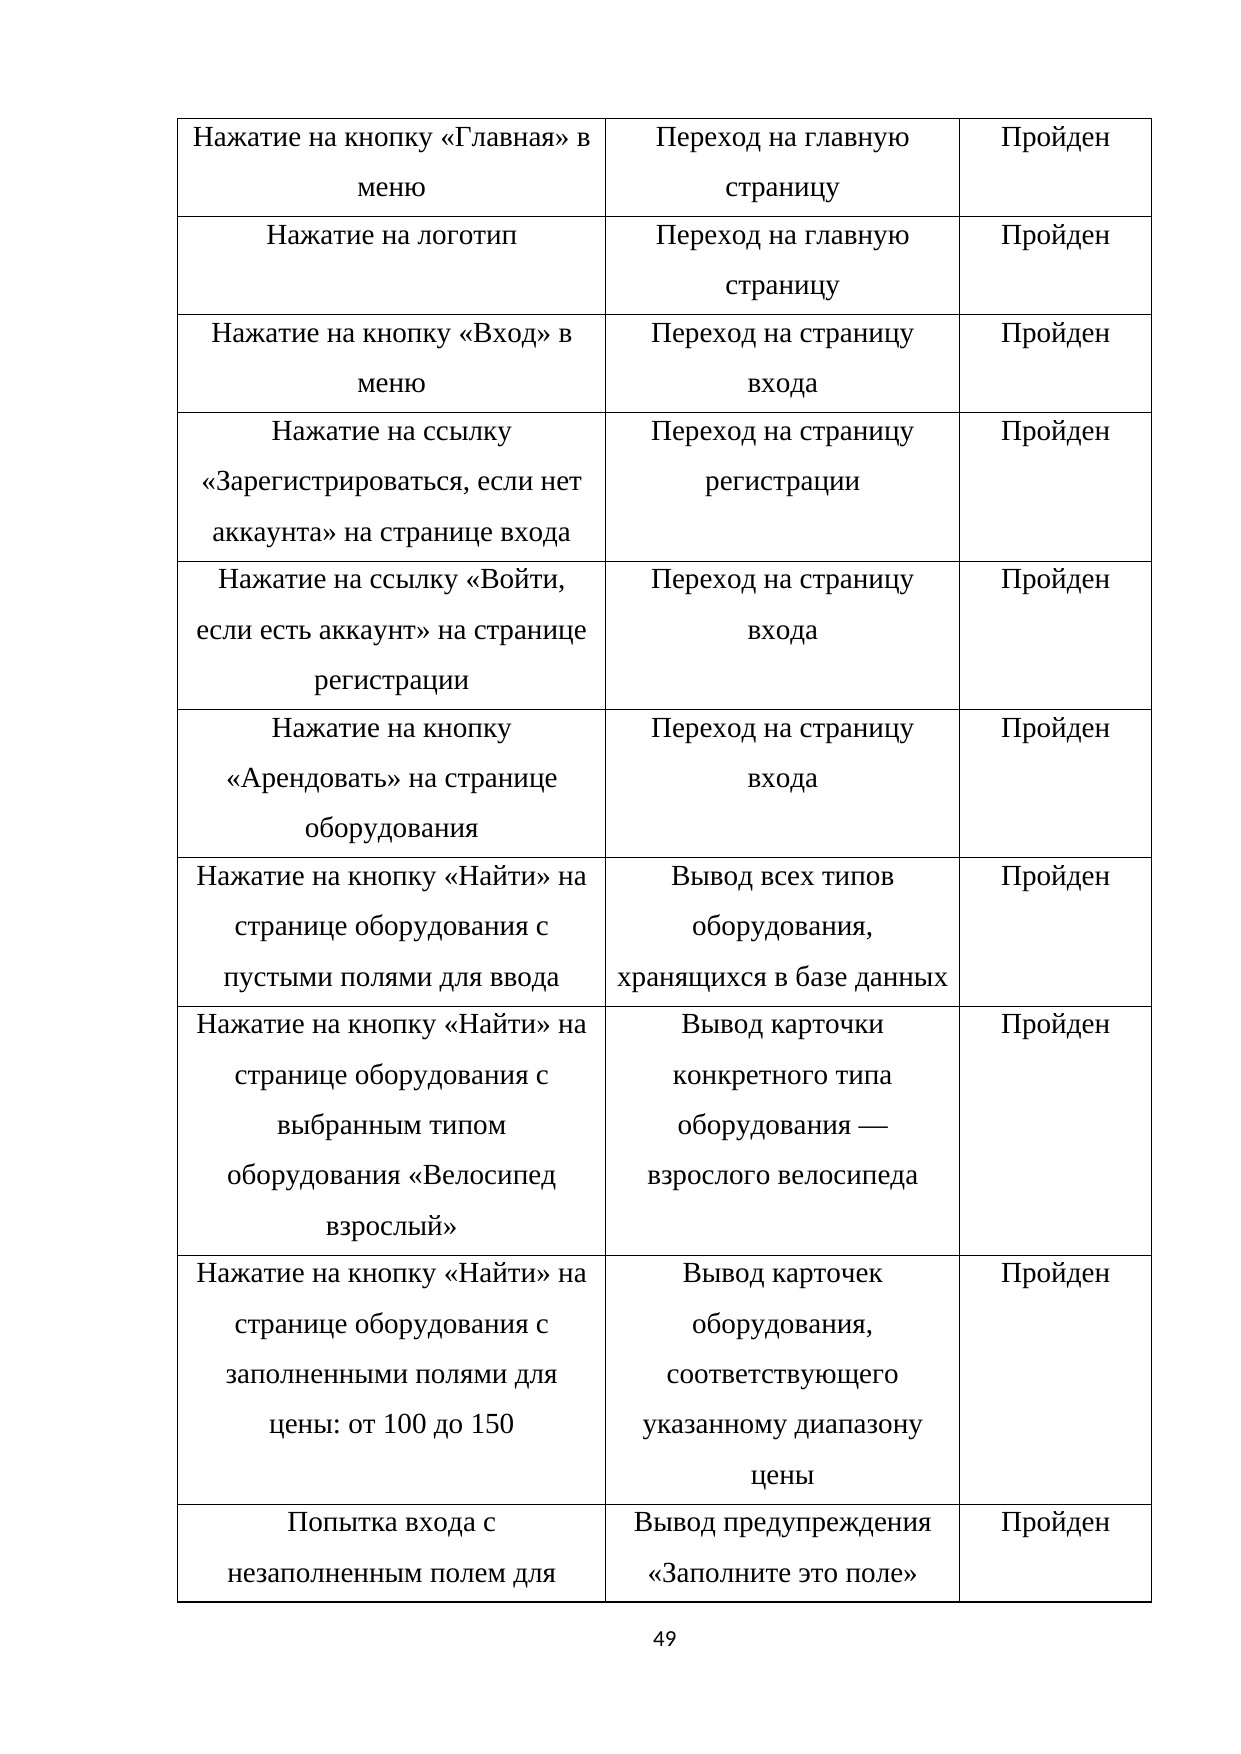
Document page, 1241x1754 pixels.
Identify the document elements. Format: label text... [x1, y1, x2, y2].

table_cell Пройден [960, 315, 1151, 412]
table_cell Нажатие на кнопку «Найти» на странице оборудования с заполненными полями для цены: от 100 до 150 [178, 1256, 605, 1503]
table_cell Переход на главную страницу [606, 119, 959, 216]
table_cell Нажатие на кнопку «Найти» на странице оборудования с пустыми полями для ввода [178, 858, 605, 1006]
table_cell Нажатие на кнопку «Найти» на странице оборудования с выбранным типом оборудования «Велосипед взрослый» [178, 1007, 605, 1254]
table_cell Пройден [960, 1505, 1151, 1601]
table_cell Пройден [960, 1256, 1151, 1503]
table_cell Пройден [960, 858, 1151, 1006]
table_cell Нажатие на ссылку «Зарегистрироваться, если нет аккаунта» на странице входа [178, 413, 605, 561]
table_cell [606, 1505, 959, 1601]
table_cell Вывод карточки конкретного типа оборудования — взрослого велосипеда [606, 1007, 959, 1254]
table_cell Пройден [960, 562, 1151, 709]
table_cell Вывод всех типов оборудования, хранящихся в базе данных [606, 858, 959, 1006]
table_cell Нажатие на кнопку «Вход» в меню [178, 315, 605, 412]
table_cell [178, 1505, 605, 1601]
table_cell Нажатие на логотип [178, 217, 605, 314]
table_cell Переход на страницу входа [606, 710, 959, 857]
table_cell Переход на страницу регистрации [606, 413, 959, 561]
table_cell Пройден [960, 217, 1151, 314]
table_cell Пройден [960, 1007, 1151, 1254]
table_cell Пройден [960, 710, 1151, 857]
table_cell Переход на страницу входа [606, 562, 959, 709]
table_cell Нажатие на ссылку «Войти, если есть аккаунт» на странице регистрации [178, 562, 605, 709]
table_cell Вывод карточек оборудования, соответствующего указанному диапазону цены [606, 1256, 959, 1503]
table_cell Переход на главную страницу [606, 217, 959, 314]
table_cell Пройден [960, 413, 1151, 561]
table_cell Нажатие на кнопку «Арендовать» на странице оборудования [178, 710, 605, 857]
table_cell Пройден [960, 119, 1151, 216]
table_cell Переход на страницу входа [606, 315, 959, 412]
table_cell Нажатие на кнопку «Главная» в меню [178, 119, 605, 216]
